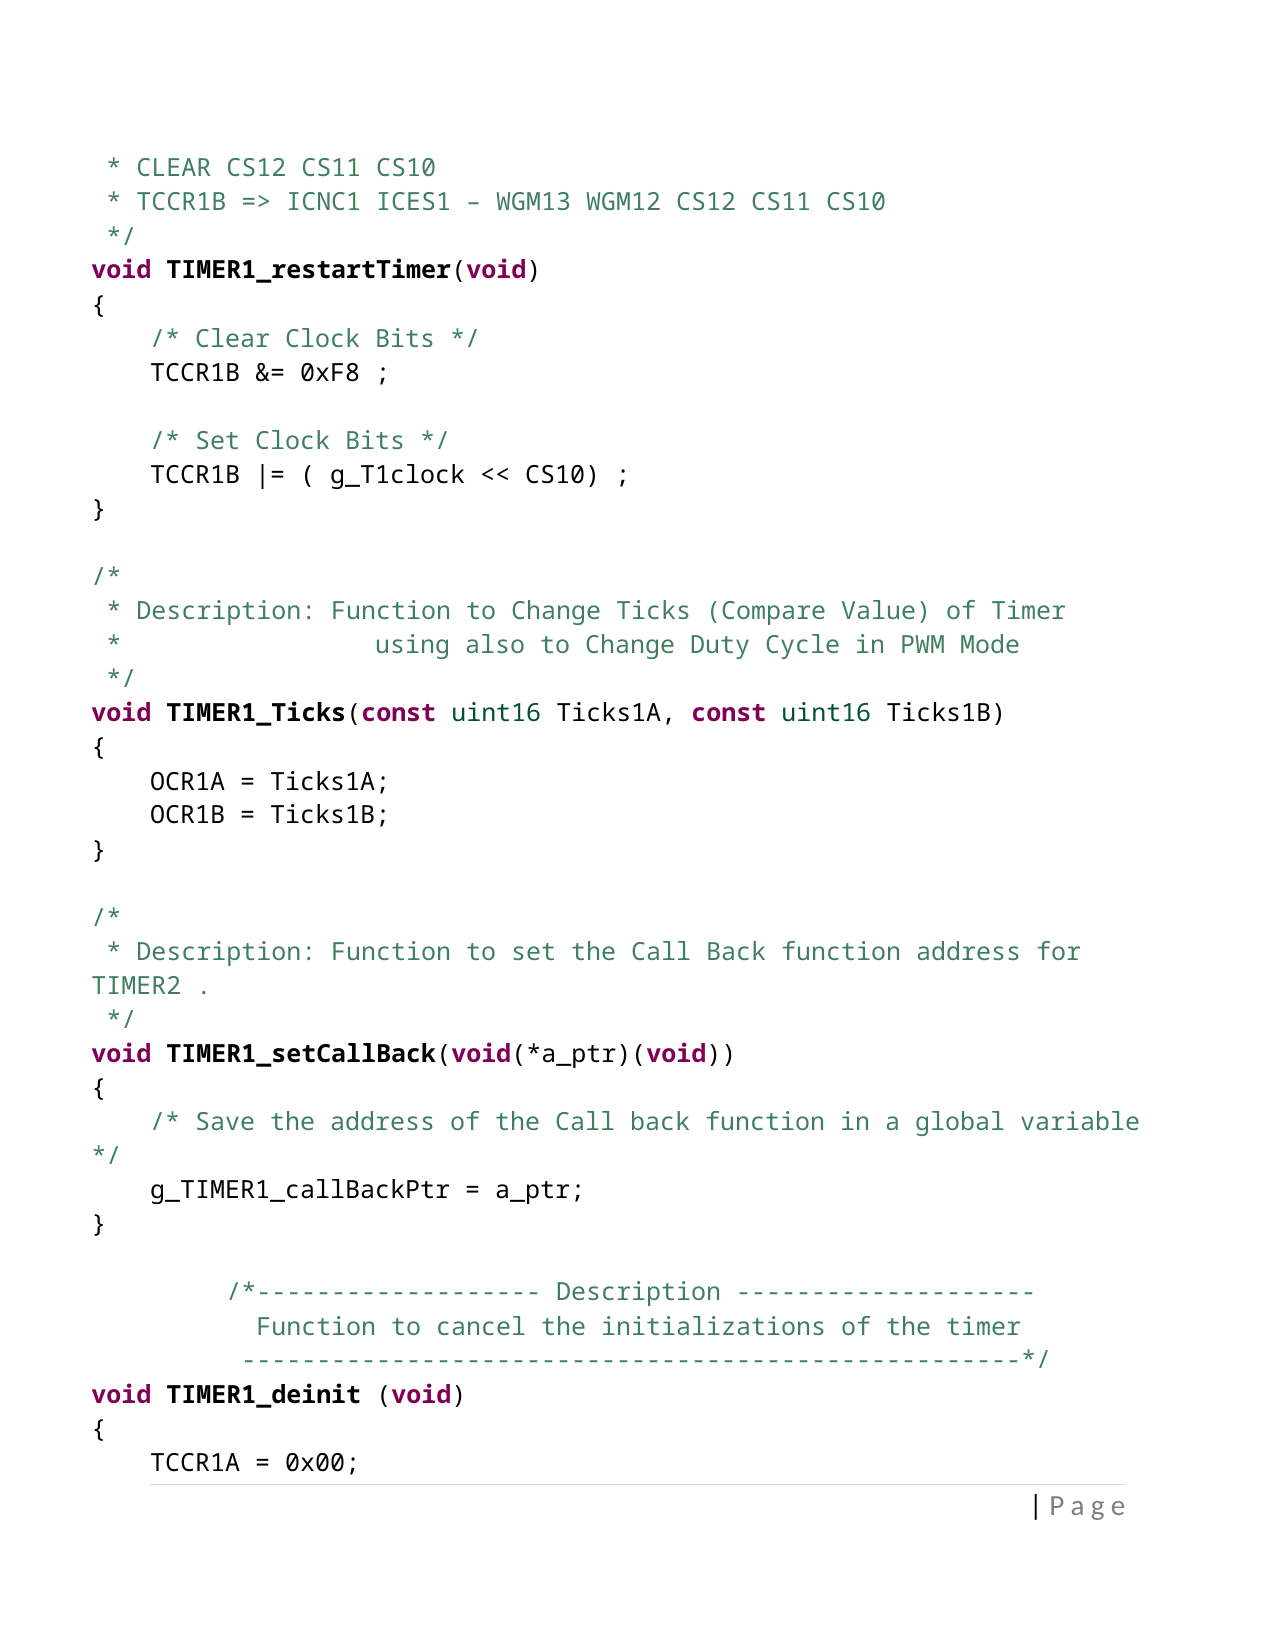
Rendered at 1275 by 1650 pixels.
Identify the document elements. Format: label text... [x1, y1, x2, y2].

text OCR1A = Ticks1A; [91, 763, 1184, 797]
text * Description: Function to Change Ticks (Compare Value) of Timer [91, 593, 1184, 627]
text */ [91, 218, 1184, 252]
text TCCR1B |= ( g_T1clock << CS10) ; [91, 457, 1184, 491]
text OCR1B = Ticks1B; [91, 797, 1184, 831]
text } [91, 831, 1184, 865]
text /* Clear Clock Bits */ [91, 320, 1184, 354]
text /* Set Clock Bits */ [91, 422, 1184, 457]
text Function to cancel the initializations of the timer [91, 1308, 1184, 1342]
text void TIMER1_Ticks(const uint16 Ticks1A, const uint16 Ticks1B) [91, 695, 1184, 729]
text * using also to Change Duty Cycle in PWM Mode [91, 627, 1184, 661]
text } [91, 491, 1184, 525]
text /* [91, 559, 1184, 593]
text * Description: Function to set the Call Back function address for TIMER2 . [91, 933, 1184, 1002]
text /*------------------- Description -------------------- [91, 1274, 1184, 1308]
text ----------------------------------------------------*/ [91, 1342, 1184, 1376]
text void TIMER1_deinit (void) [91, 1376, 1184, 1410]
text } [91, 1206, 1184, 1240]
text { [91, 1070, 1184, 1104]
text * CLEAR CS12 CS11 CS10 [91, 150, 1184, 184]
text */ [91, 1002, 1184, 1036]
text TCCR1A = 0x00; [91, 1444, 1184, 1478]
text /* [91, 899, 1184, 933]
text g_TIMER1_callBackPtr = a_ptr; [91, 1172, 1184, 1206]
text { [91, 286, 1184, 320]
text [91, 184, 1184, 218]
text { [91, 729, 1184, 763]
text void TIMER1_restartTimer(void) [91, 252, 1184, 286]
text TCCR1B &= 0xF8 ; [91, 354, 1184, 388]
text { [91, 1410, 1184, 1444]
text /* Save the address of the Call back function in a global variable */ [91, 1104, 1184, 1172]
text */ [91, 661, 1184, 695]
text void TIMER1_setCallBack(void(*a_ptr)(void)) [91, 1036, 1184, 1070]
